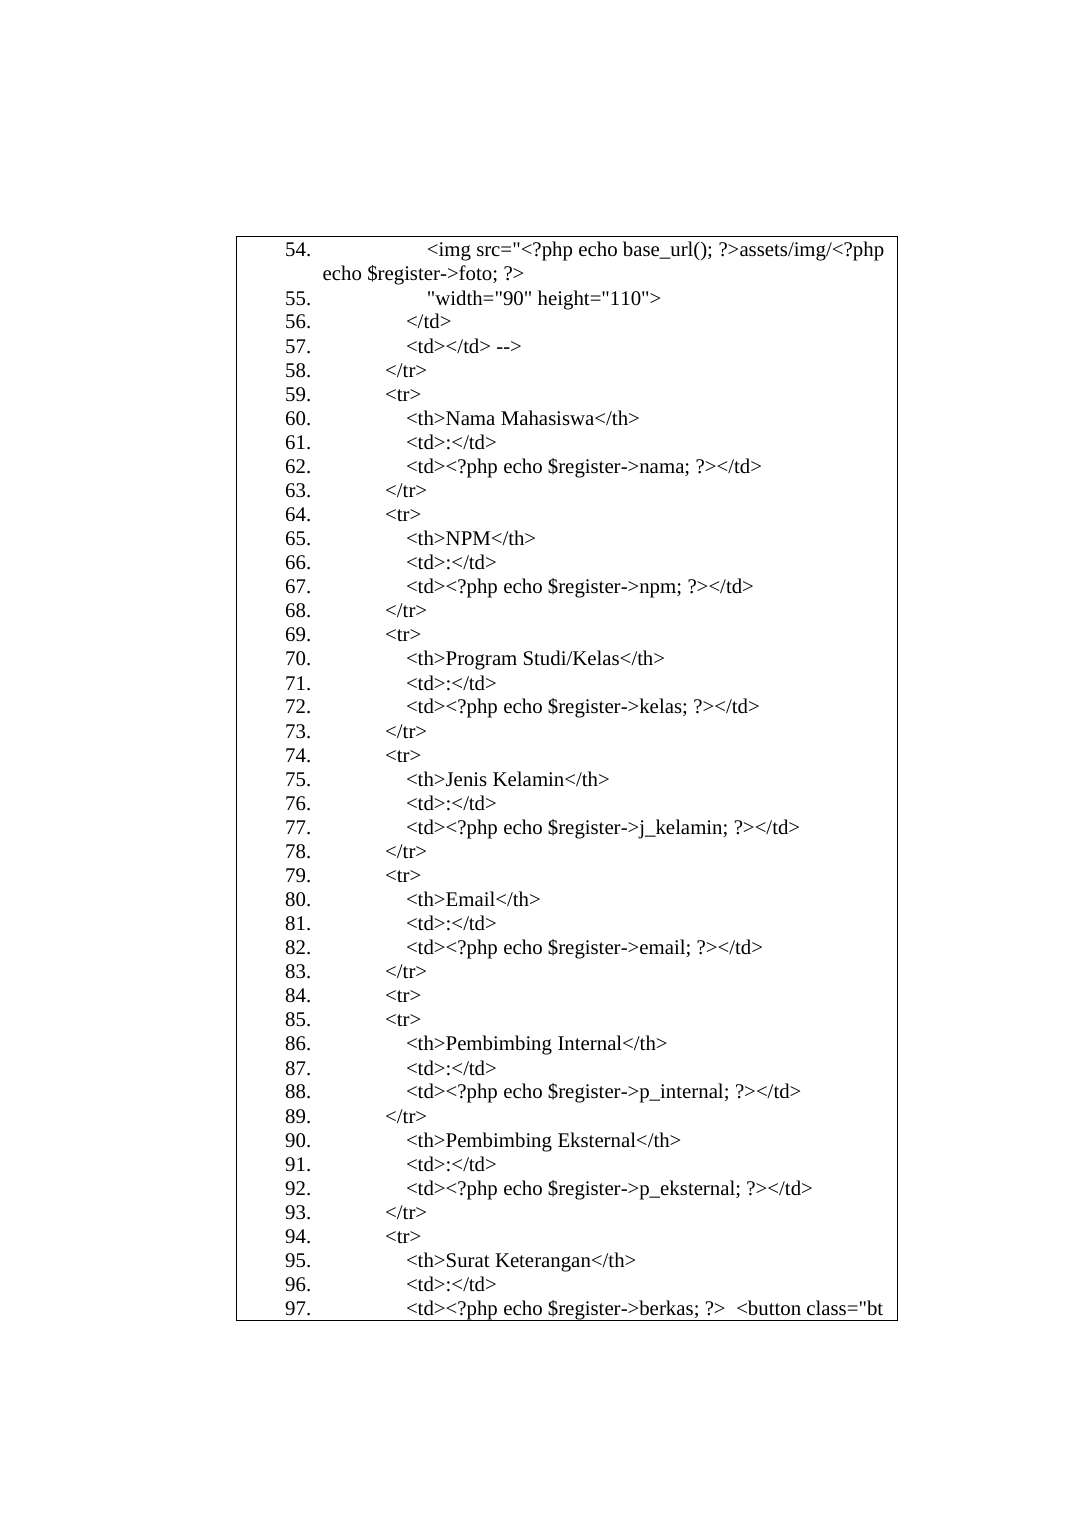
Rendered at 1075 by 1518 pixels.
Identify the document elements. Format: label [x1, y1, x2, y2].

table_header [237, 237, 897, 1320]
